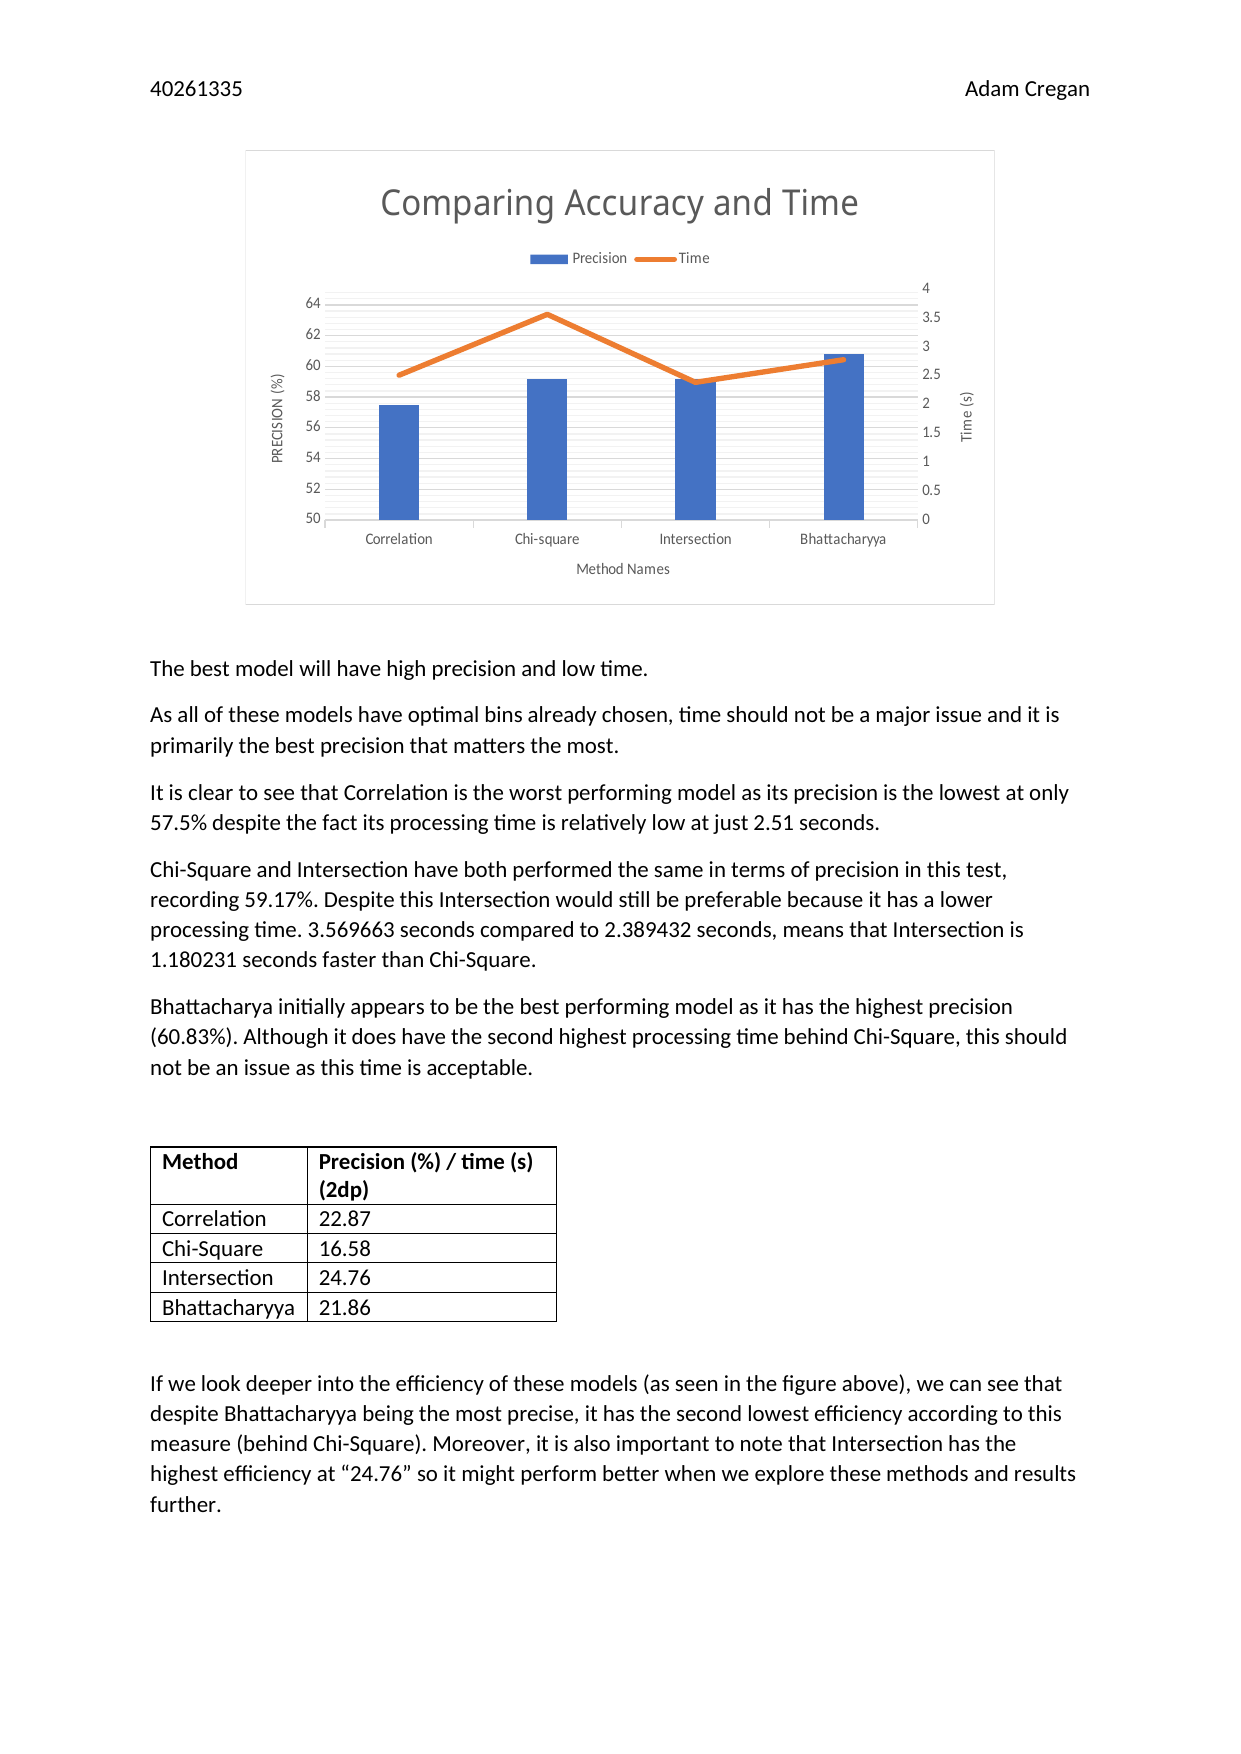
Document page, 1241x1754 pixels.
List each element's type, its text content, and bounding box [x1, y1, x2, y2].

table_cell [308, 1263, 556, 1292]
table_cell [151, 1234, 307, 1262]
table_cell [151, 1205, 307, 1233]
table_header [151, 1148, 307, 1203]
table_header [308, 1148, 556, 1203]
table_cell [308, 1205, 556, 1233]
text The best model will have high precision and low time. [150, 654, 1090, 682]
text As all of these models have optimal bins already chosen, time should not be a major issue and it is primarily the best precision that matters the most. [150, 701, 1090, 759]
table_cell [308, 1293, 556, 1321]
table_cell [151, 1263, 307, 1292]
text Chi-Square and Intersection have both performed the same in terms of precision in this test, recording 59.17%. Despite this Intersection would still be preferable because it has a lower processing time. 3.569663 seconds compared to 2.389432 seconds, means that Intersection is 1.180231 seconds faster than Chi-Square. [150, 855, 1090, 973]
text Bhattacharya initially appears to be the best performing model as it has the highest precision (60.83%). Although it does have the second highest processing time behind Chi-Square, this should not be an issue as this time is acceptable. [150, 992, 1090, 1081]
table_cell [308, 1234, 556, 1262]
text If we look deeper into the efficiency of these models (as seen in the figure above), we can see that despite Bhattacharyya being the most precise, it has the second lowest efficiency according to this measure (behind Chi-Square). Moreover, it is also important to note that Intersection has the highest efficiency at “24.76” so it might perform better when we explore these methods and results further. [150, 1369, 1090, 1518]
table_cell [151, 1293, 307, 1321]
text It is clear to see that Correlation is the worst performing model as its precision is the lowest at only 57.5% despite the fact its processing time is relatively low at just 2.51 seconds. [150, 778, 1090, 836]
